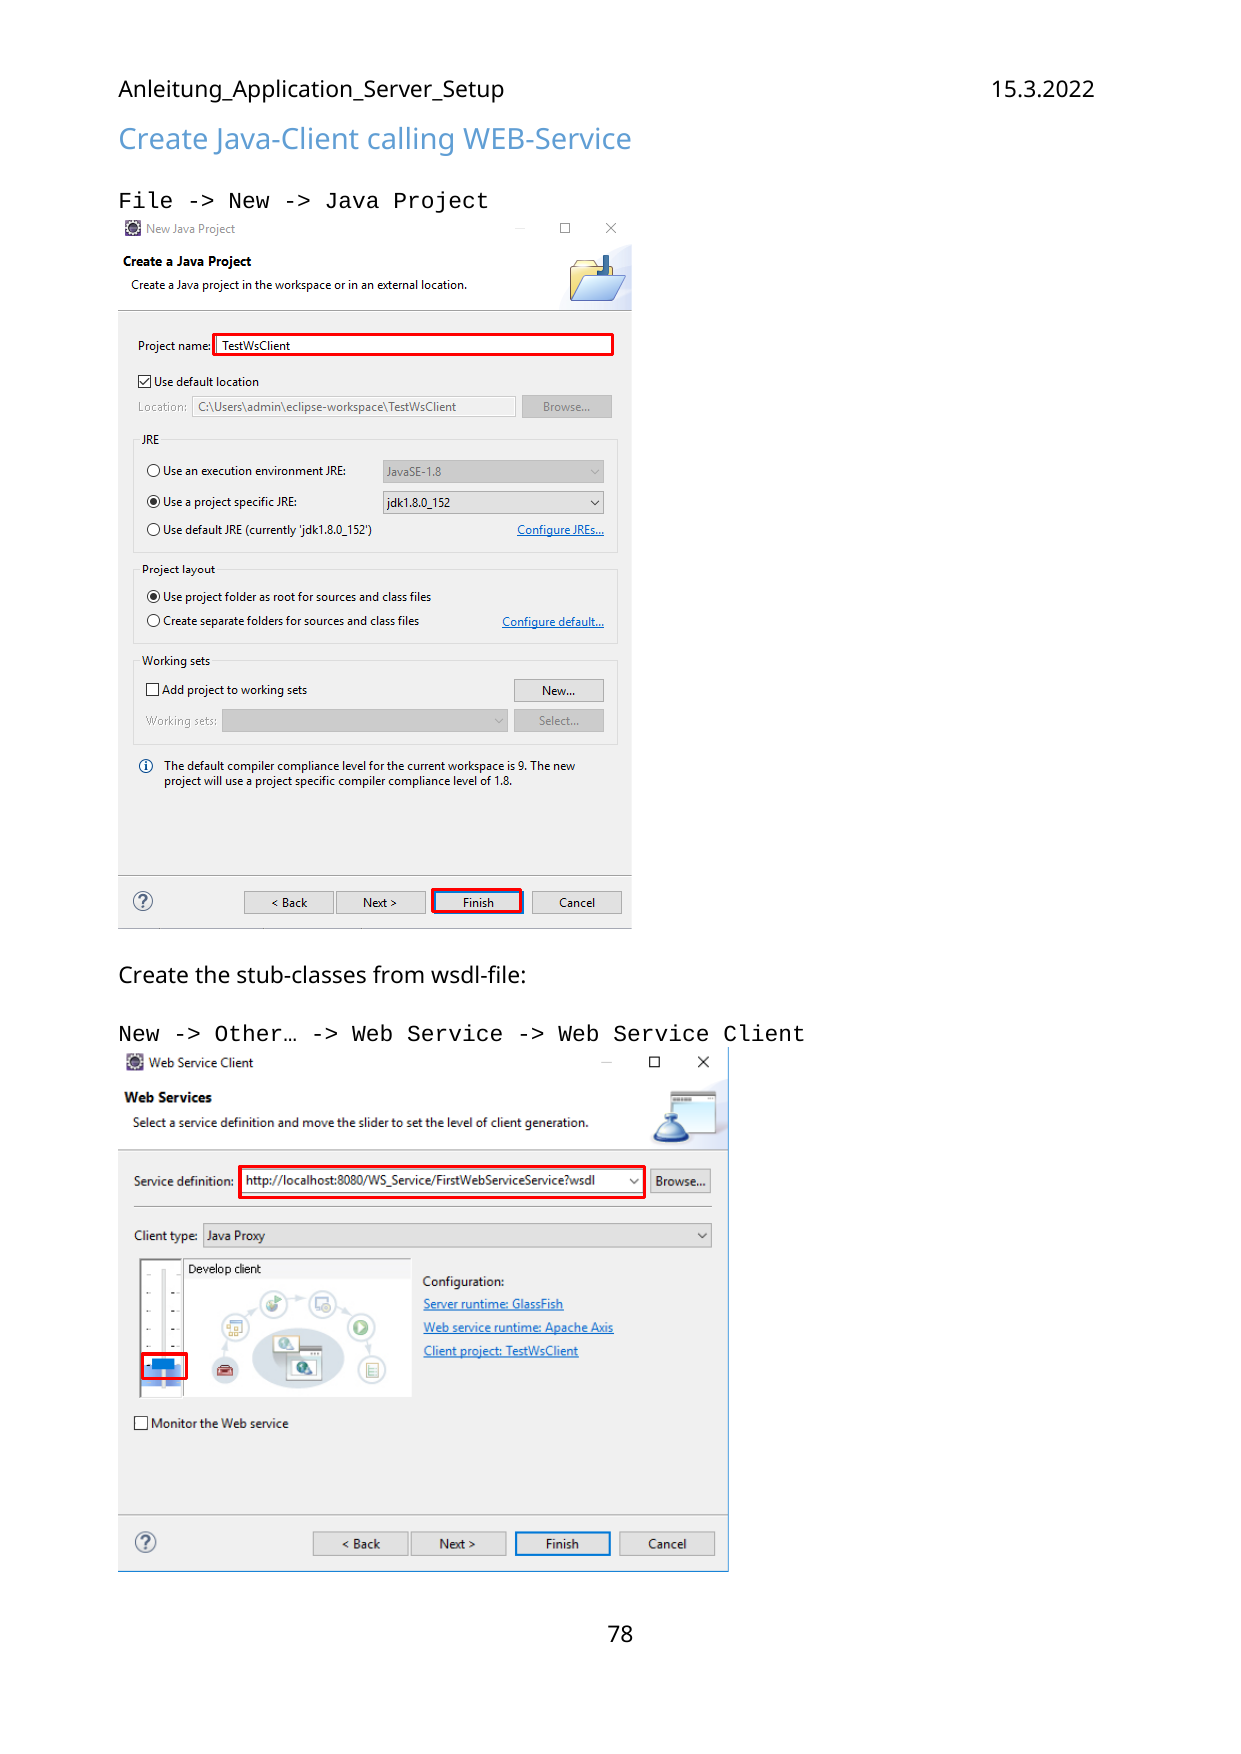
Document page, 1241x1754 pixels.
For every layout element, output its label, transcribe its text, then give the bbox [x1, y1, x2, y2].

picture [118, 215, 632, 929]
subtitle Create Java-Client calling WEB-Service [118, 118, 1122, 158]
picture [118, 1047, 729, 1572]
text New -> Other… -> Web Service -> Web Service Client [118, 1022, 1122, 1048]
text Create the stub-classes from wsdl-file: [118, 959, 1122, 991]
text File -> New -> Java Project [118, 189, 1122, 215]
